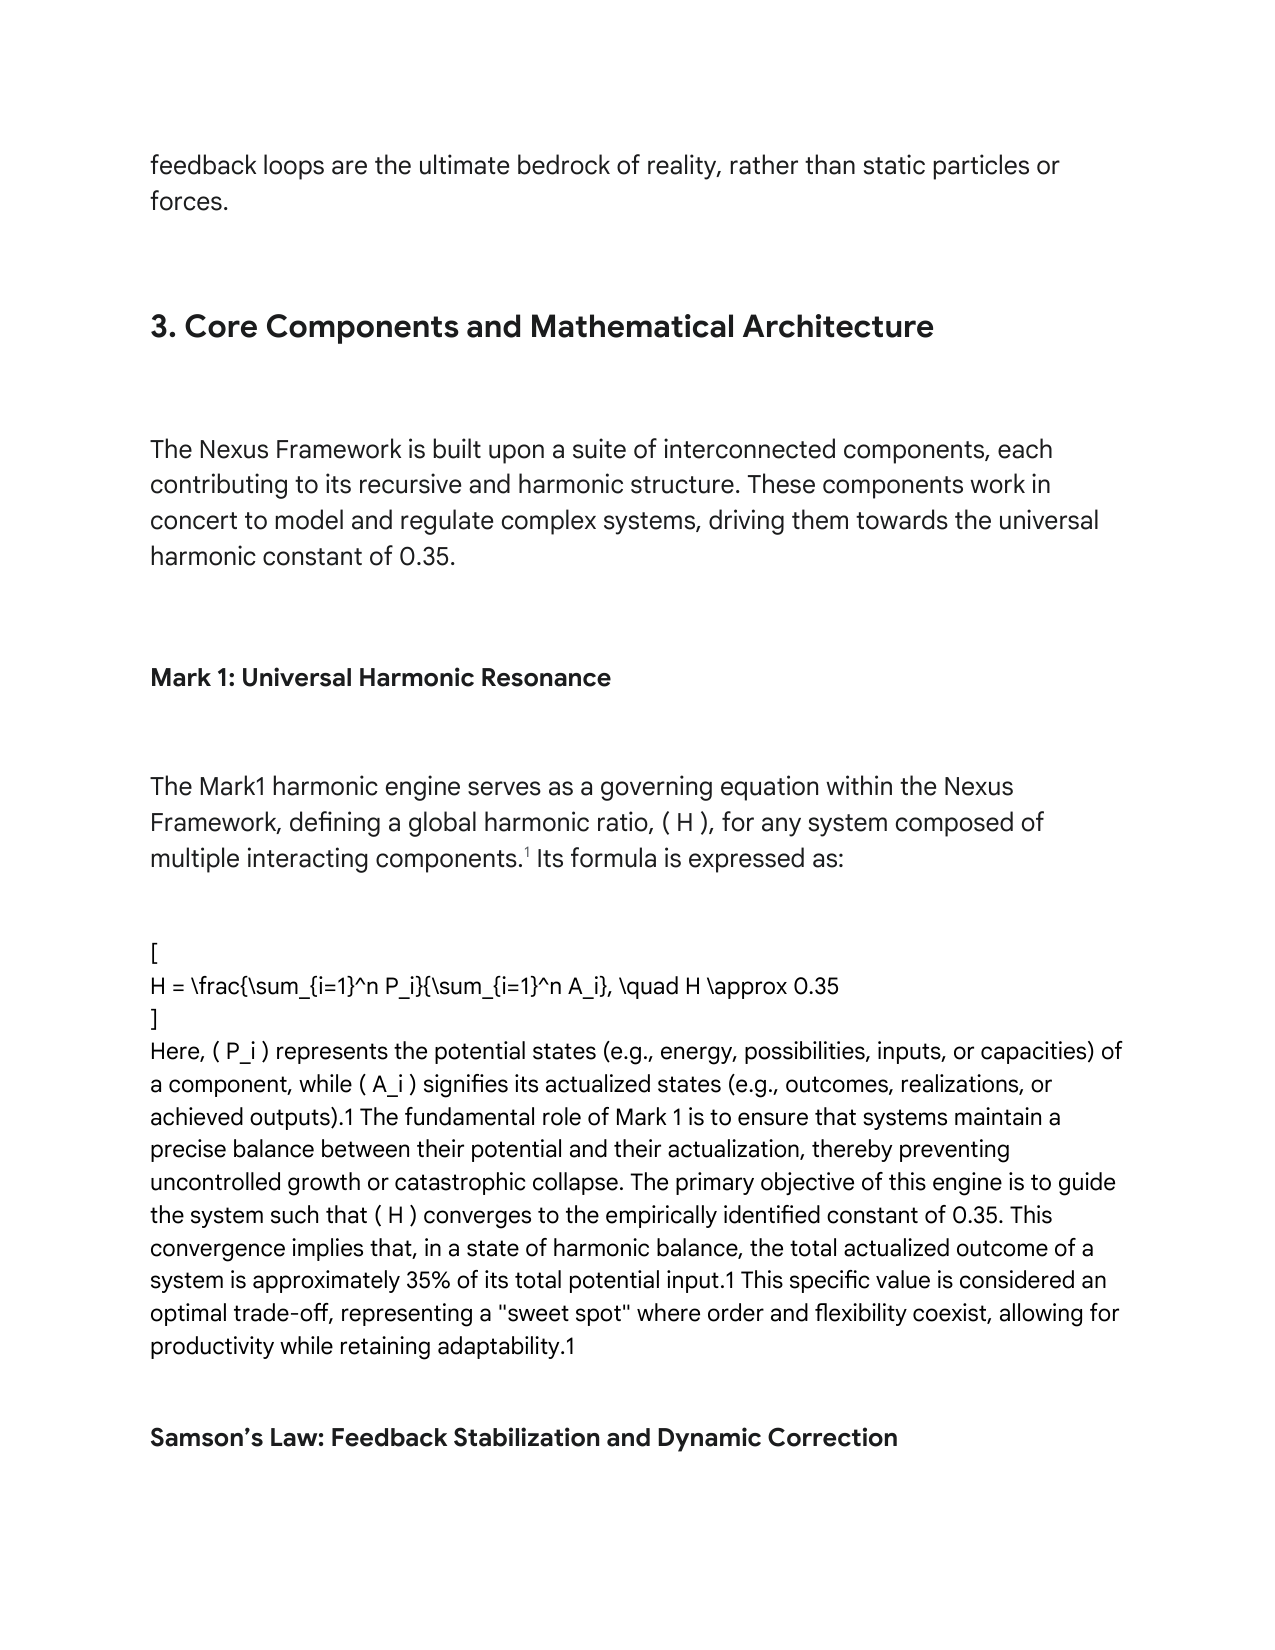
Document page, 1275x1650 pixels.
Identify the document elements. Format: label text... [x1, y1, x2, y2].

subtitle Samson’s Law: Feedback Stabilization and Dynamic Correction [150, 1422, 1125, 1454]
text The Mark1 harmonic engine serves as a governing equation within the Nexus Framework, defining a global harmonic ratio, ( H ), for any system composed of multiple interacting components.1 Its formula is expressed as: [150, 771, 1125, 874]
text The Nexus Framework is built upon a suite of interconnected components, each contributing to its recursive and harmonic structure. These components work in concert to model and regulate complex systems, driving them towards the universal harmonic constant of 0.35. [150, 434, 1125, 572]
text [150, 150, 1125, 217]
text ] [150, 1005, 1125, 1033]
text Here, ( P_i ) represents the potential states (e.g., energy, possibilities, inputs, or capacities) of a component, while ( A_i ) signifies its actualized states (e.g., outcomes, realizations, or achieved outputs).1 The fundamental role of Mark 1 is to ensure that systems maintain a precise balance between their potential and their actualization, thereby preventing uncontrolled growth or catastrophic collapse. The primary objective of this engine is to guide the system such that ( H ) converges to the empirically identified constant of 0.35. This convergence implies that, in a state of harmonic balance, the total actualized outcome of a system is approximately 35% of its total potential input.1 This specific value is considered an optimal trade-off, representing a "sweet spot" where order and flexibility coexist, allowing for productivity while retaining adaptability.1 [150, 1037, 1125, 1361]
subtitle 3. Core Components and Mathematical Architecture [150, 307, 1125, 346]
text H = \frac{\sum_{i=1}^n P_i}{\sum_{i=1}^n A_i}, \quad H \approx 0.35 [150, 972, 1125, 1001]
subtitle Mark 1: Universal Harmonic Resonance [150, 662, 1125, 694]
text [ [150, 939, 1125, 968]
